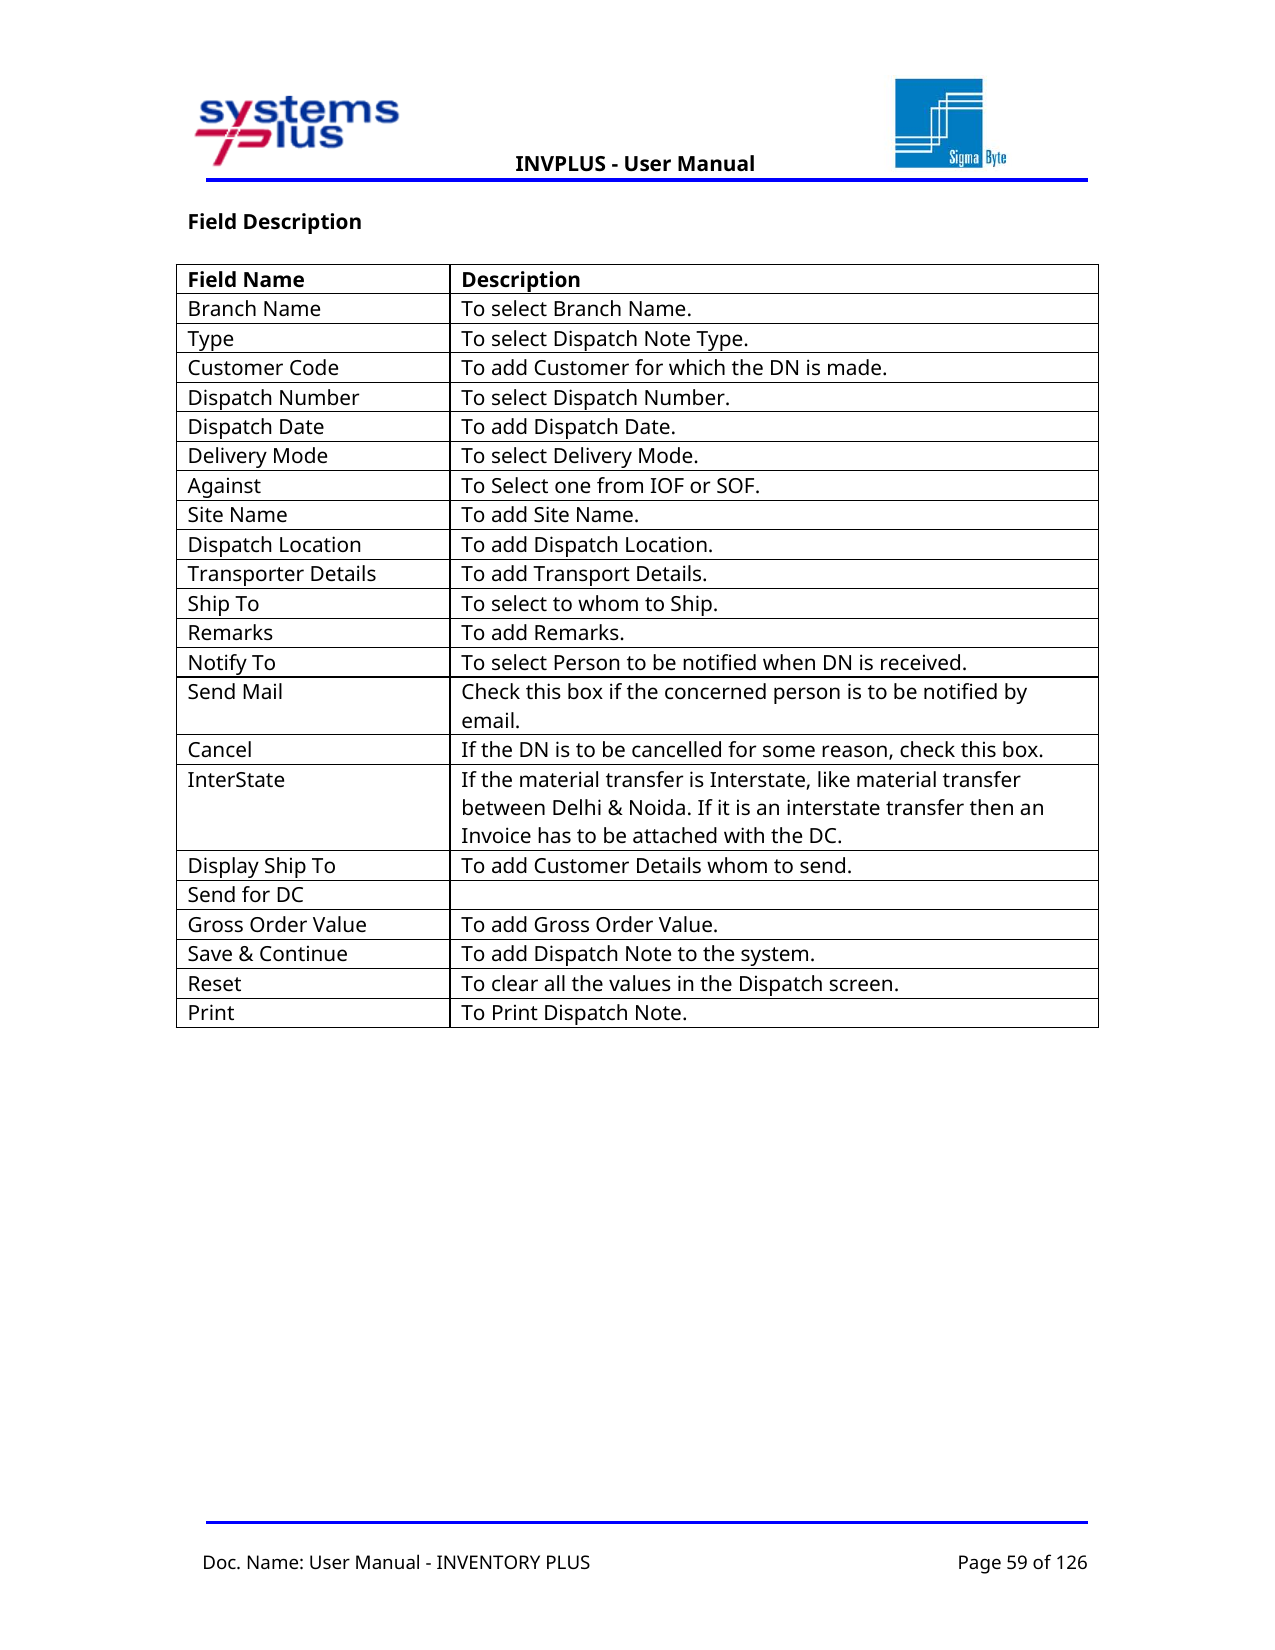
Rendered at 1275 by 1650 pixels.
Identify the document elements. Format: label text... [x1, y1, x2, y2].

table_cell Gross Order Value [177, 910, 449, 938]
table_cell To clear all the values in the Dispatch screen. [451, 969, 1098, 997]
table_cell Send for DC [177, 881, 449, 909]
table_header Field Name [177, 265, 449, 293]
table_cell To select Person to be notified when DN is received. [451, 648, 1098, 676]
table_cell Customer Code [177, 353, 449, 382]
table_cell InterState [177, 765, 449, 850]
table_cell Ship To [177, 589, 449, 617]
table_cell Cancel [177, 735, 449, 764]
table_cell If the DN is to be cancelled for some reason, check this box. [451, 735, 1098, 764]
table_cell To add Dispatch Date. [451, 412, 1098, 441]
table_cell To Select one from IOF or SOF. [451, 471, 1098, 499]
table_cell To Print Dispatch Note. [451, 999, 1098, 1027]
table_cell Dispatch Number [177, 383, 449, 411]
table_cell Display Ship To [177, 851, 449, 879]
table_cell Notify To [177, 648, 449, 676]
table_cell Delivery Mode [177, 442, 449, 470]
table_cell To add Customer Details whom to send. [451, 851, 1098, 879]
table_cell [451, 881, 1098, 909]
table_cell To select Dispatch Note Type. [451, 324, 1098, 352]
table_cell To add Site Name. [451, 501, 1098, 529]
table_cell To select Dispatch Number. [451, 383, 1098, 411]
table_cell Site Name [177, 501, 449, 529]
table_cell Against [177, 471, 449, 499]
table_header Description [451, 265, 1098, 293]
table_cell Send Mail [177, 678, 449, 734]
picture [871, 75, 1012, 172]
table_cell Check this box if the concerned person is to be notified by email. [451, 678, 1098, 734]
table_cell Type [177, 324, 449, 352]
table_cell To select to whom to Ship. [451, 589, 1098, 617]
picture [187, 81, 406, 172]
table_cell Save & Continue [177, 940, 449, 968]
table_cell To add Transport Details. [451, 560, 1098, 588]
text Field Description [187, 207, 1153, 235]
table_cell Remarks [177, 619, 449, 647]
table_cell Transporter Details [177, 560, 449, 588]
table_cell To add Remarks. [451, 619, 1098, 647]
table_cell Dispatch Location [177, 530, 449, 558]
table_cell Print [177, 999, 449, 1027]
table_cell If the material transfer is Interstate, like material transfer between Delhi & Noida. If it is an interstate transfer then an Invoice has to be attached with the DC. [451, 765, 1098, 850]
table_cell Reset [177, 969, 449, 997]
table_cell To select Branch Name. [451, 294, 1098, 323]
table_cell To add Dispatch Note to the system. [451, 940, 1098, 968]
table_cell To add Dispatch Location. [451, 530, 1098, 558]
table_cell To select Delivery Mode. [451, 442, 1098, 470]
table_cell To add Gross Order Value. [451, 910, 1098, 938]
table_cell To add Customer for which the DN is made. [451, 353, 1098, 382]
table_cell Branch Name [177, 294, 449, 323]
table_cell Dispatch Date [177, 412, 449, 441]
